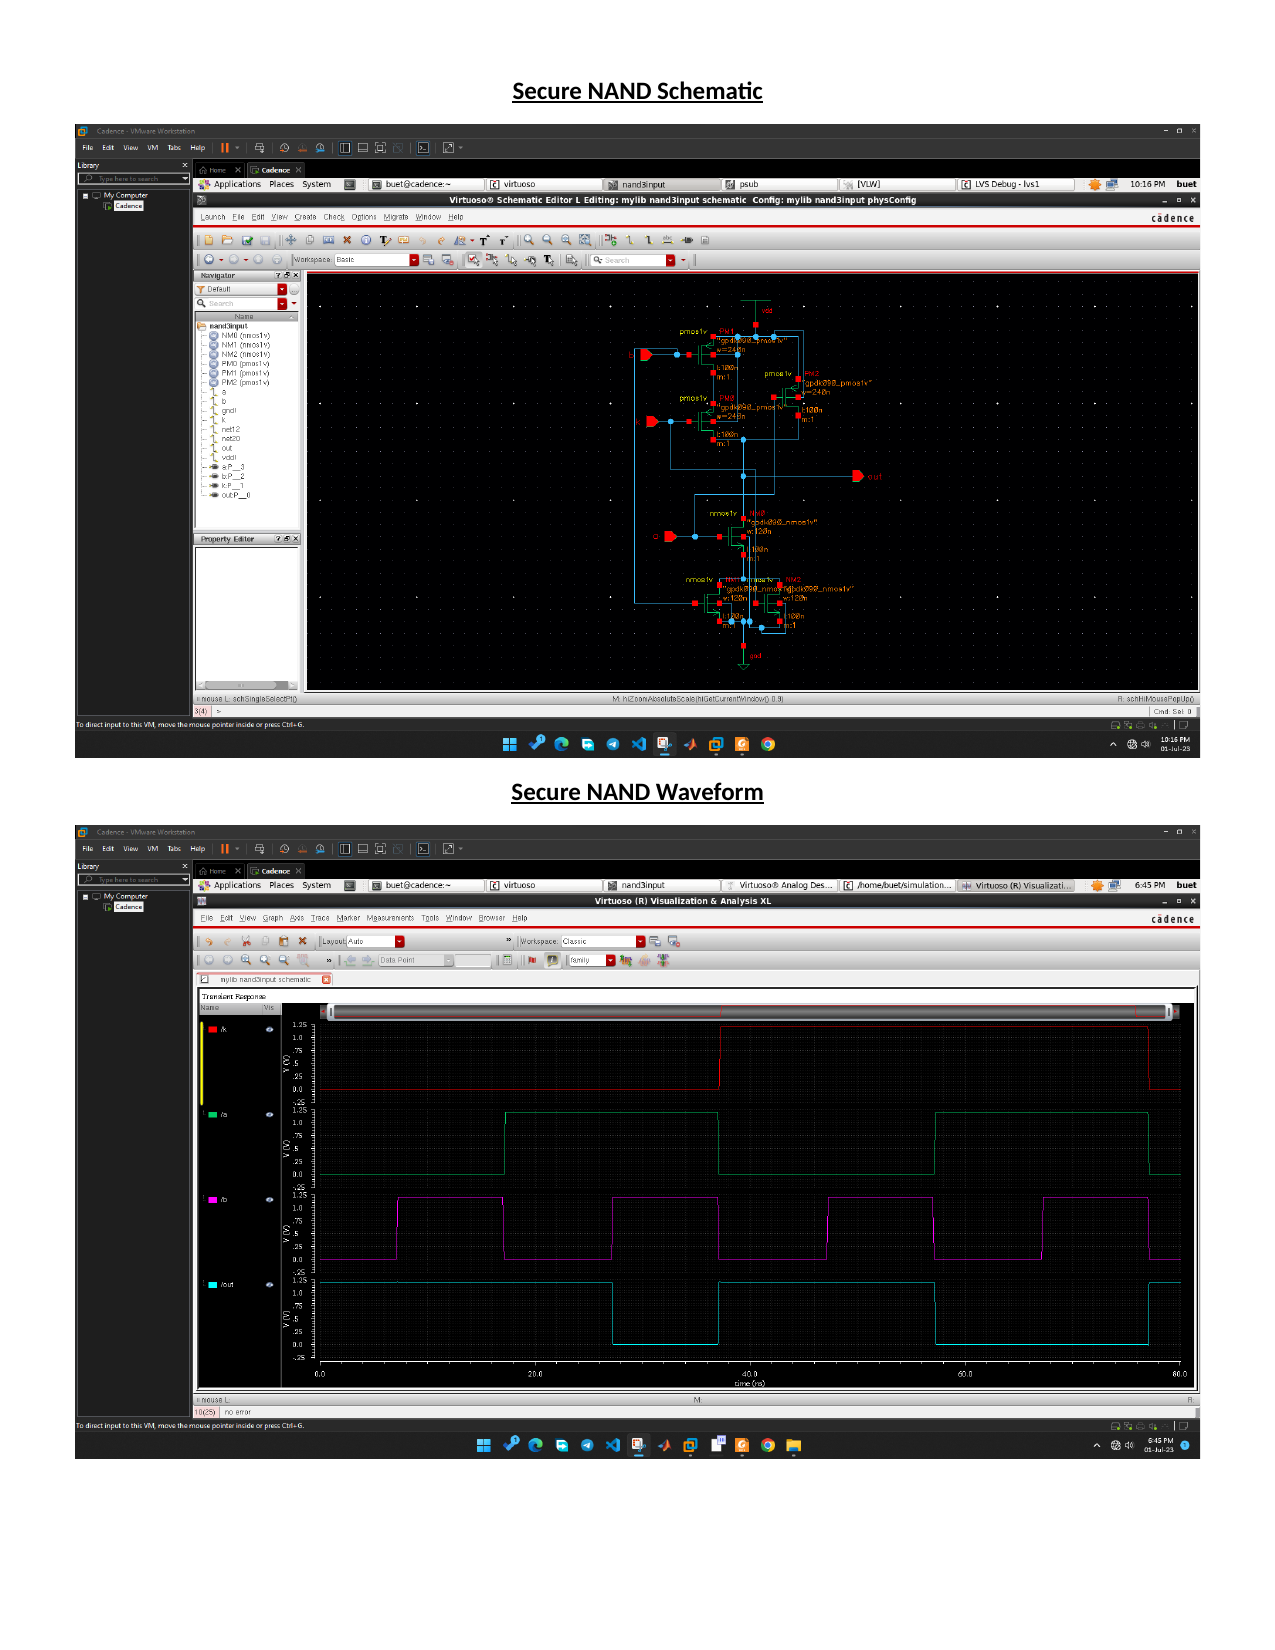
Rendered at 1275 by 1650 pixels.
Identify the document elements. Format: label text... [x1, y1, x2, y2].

picture [75, 124, 1200, 758]
picture [75, 825, 1200, 1459]
text Secure NAND Waveform [75, 776, 1200, 807]
text Secure NAND Schematic [75, 75, 1200, 106]
